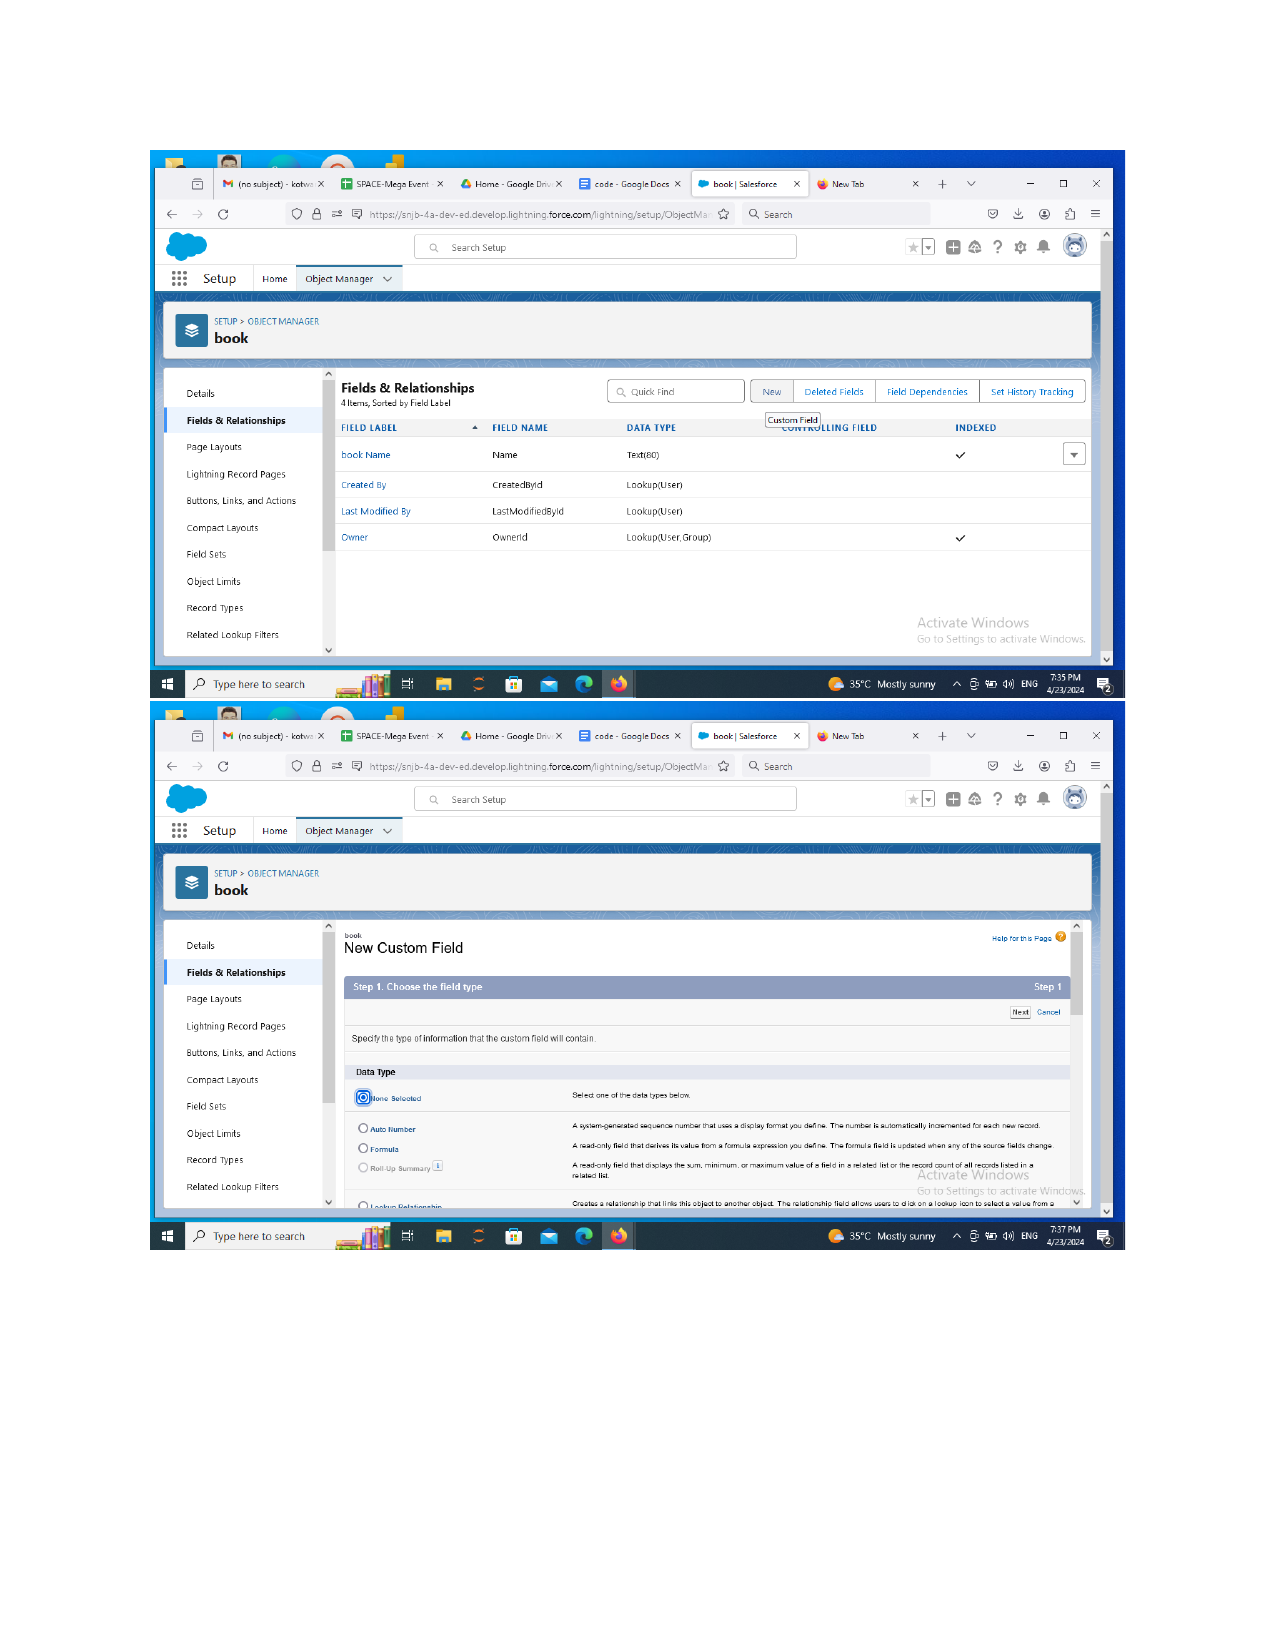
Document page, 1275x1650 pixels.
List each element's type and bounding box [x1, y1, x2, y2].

picture [150, 150, 1125, 698]
picture [150, 701, 1125, 1250]
